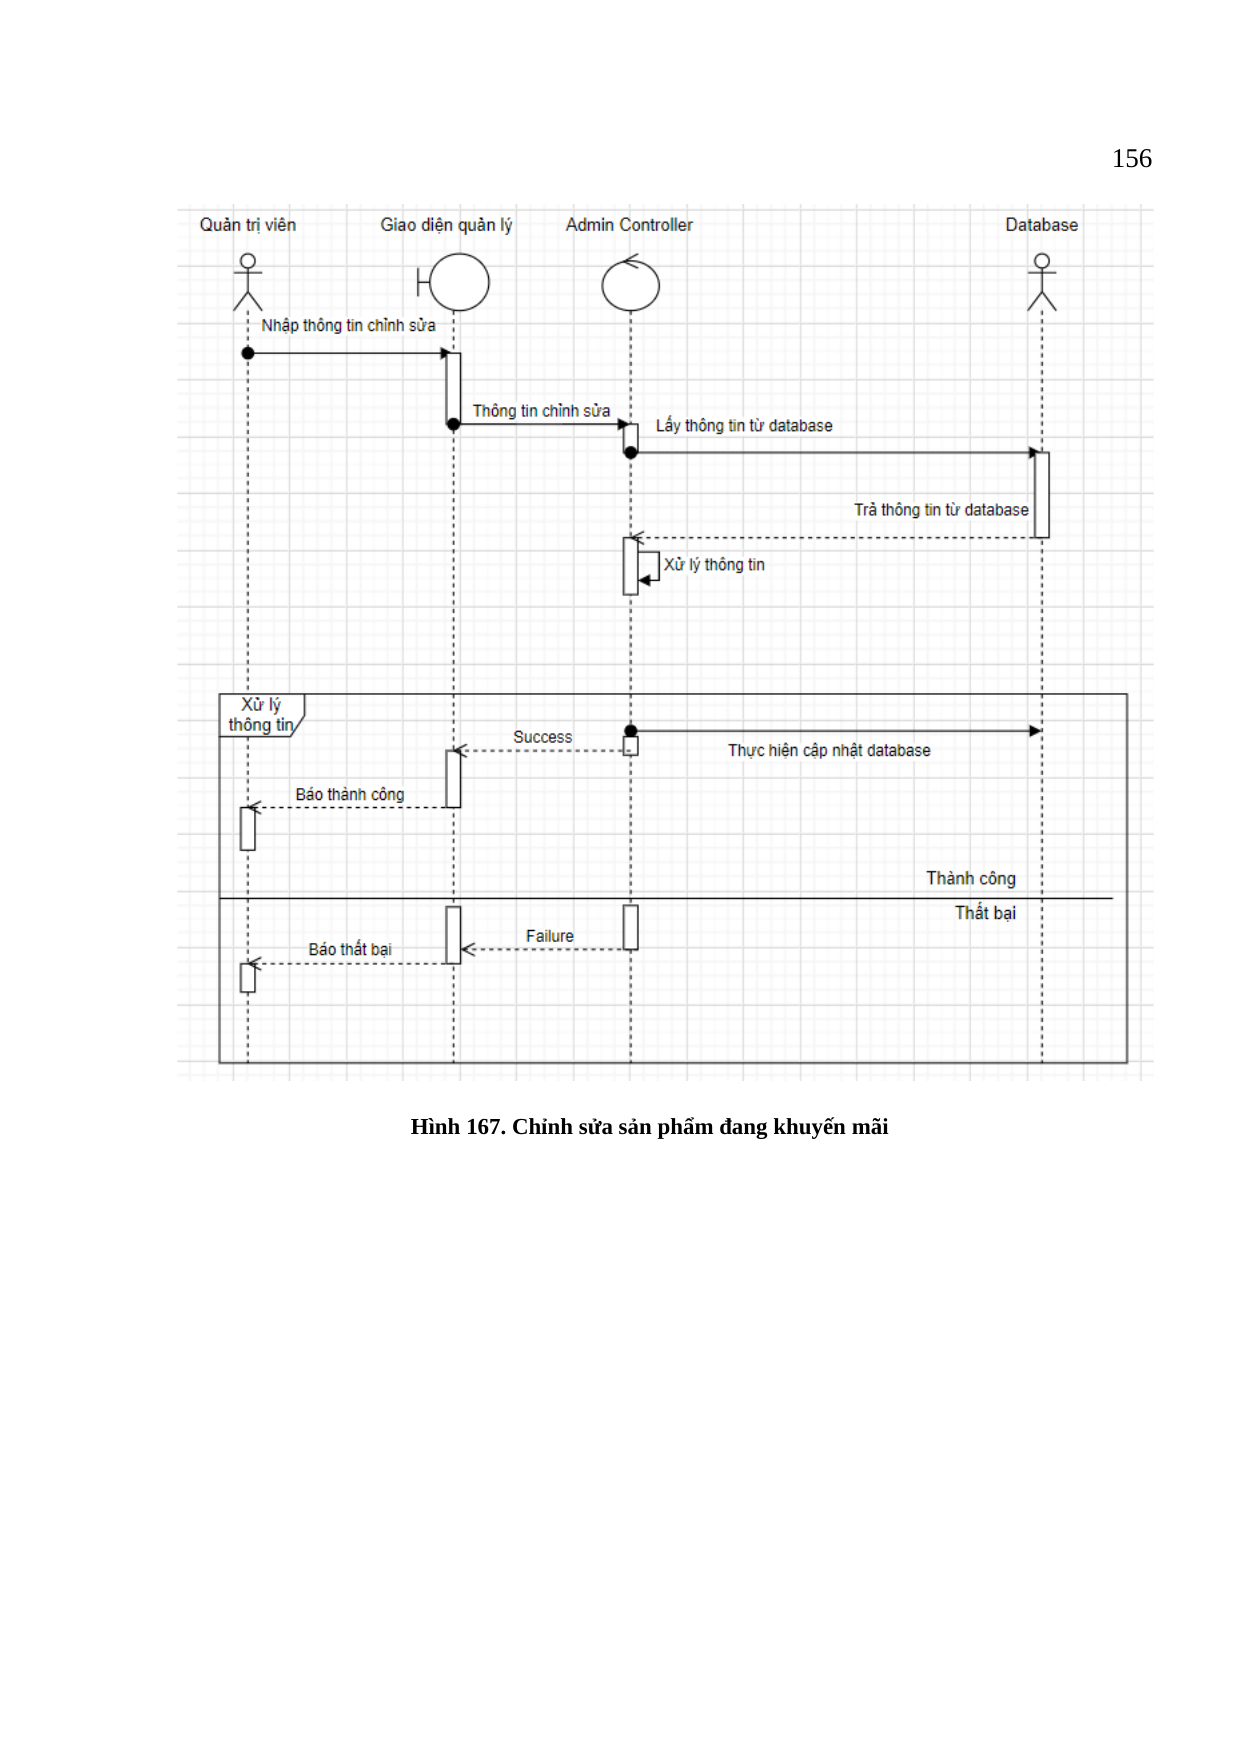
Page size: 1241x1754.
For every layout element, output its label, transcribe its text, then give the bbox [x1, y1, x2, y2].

picture [177, 204, 1154, 1081]
text Hình 167. Chỉnh sửa sản phẩm đang khuyến mãi [177, 1113, 1122, 1139]
